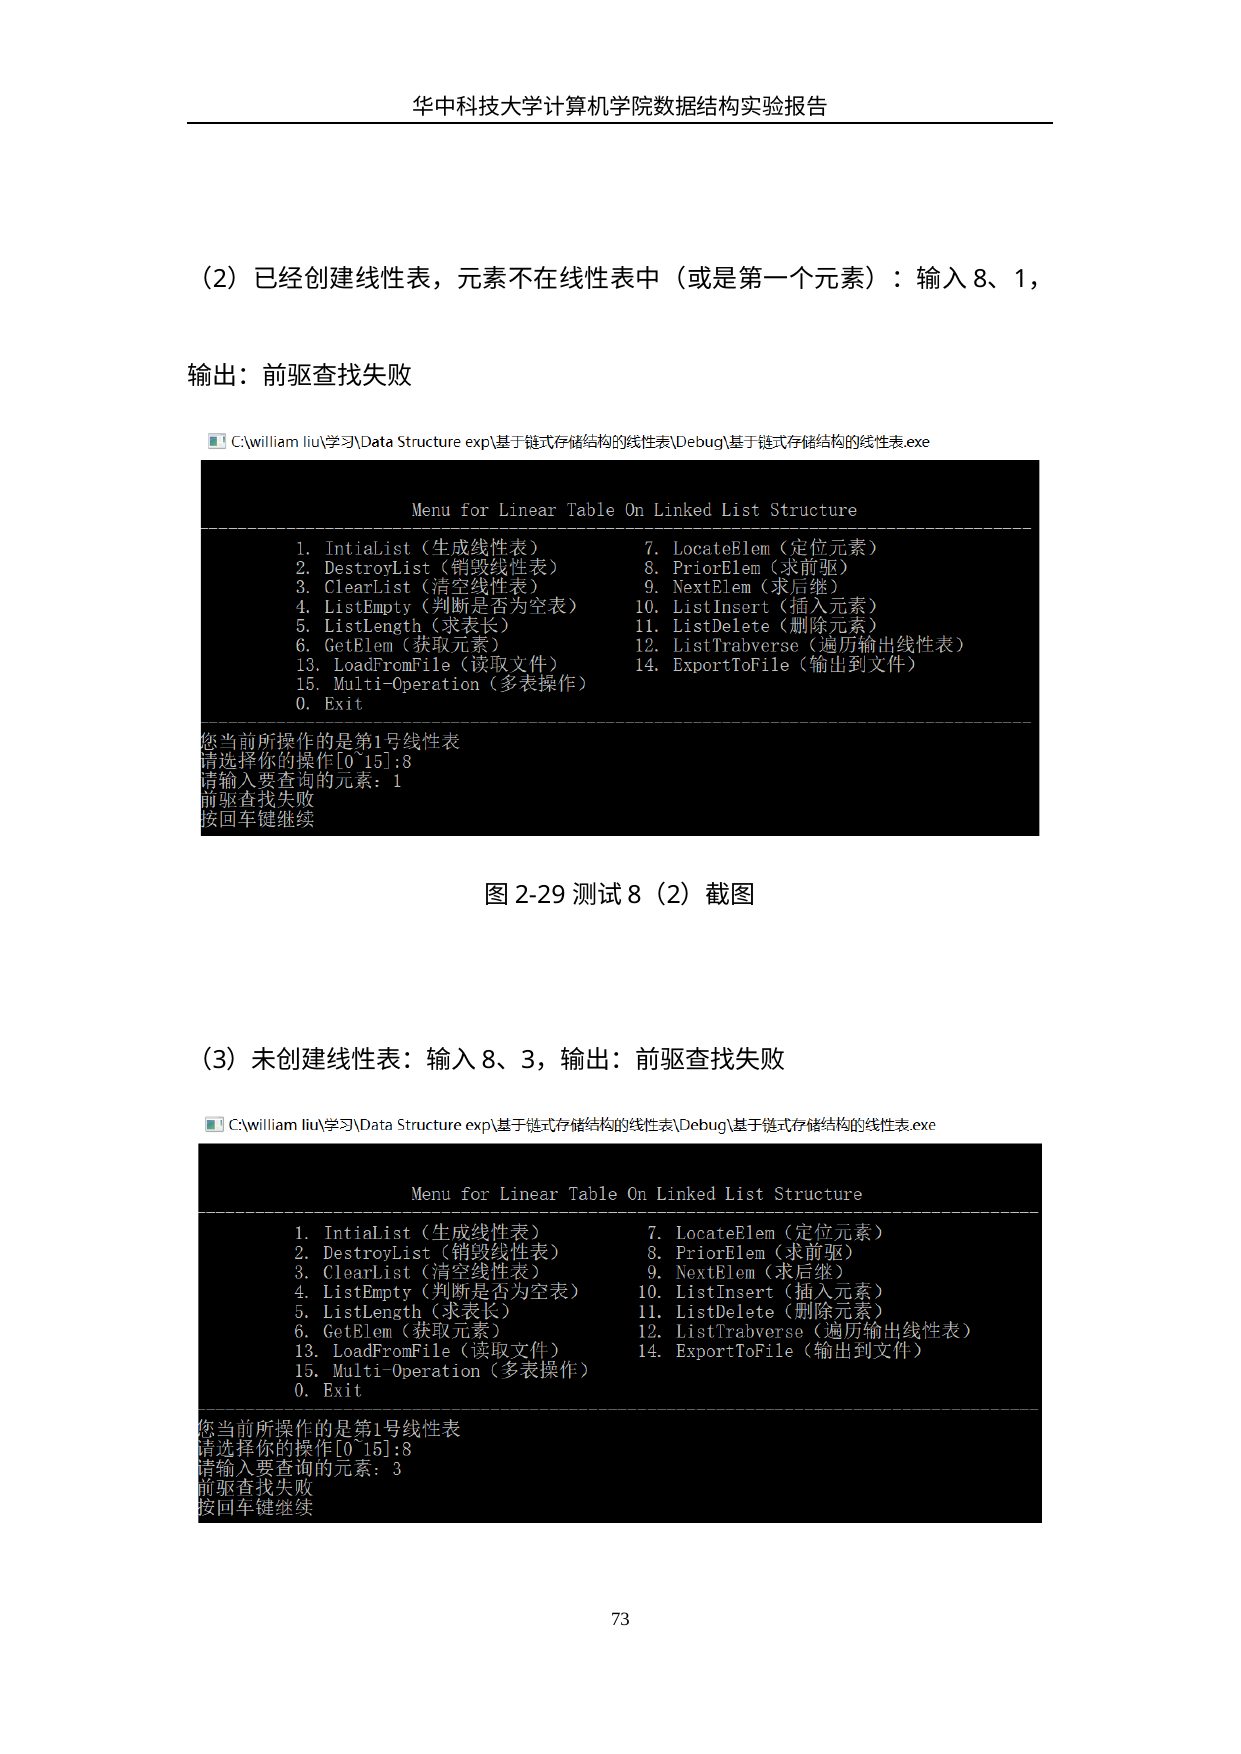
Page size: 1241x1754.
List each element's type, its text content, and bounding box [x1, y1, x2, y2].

picture [200, 424, 1040, 836]
text 图2-29 测试8（2）截图 [187, 860, 1053, 925]
text （3）未创建线性表：输入8、3，输出：前驱查找失败 [187, 1025, 1053, 1090]
text （2）已经创建线性表，元素不在线性表中（或是第一个元素）：输入8、1，输出：前驱查找失败 [187, 244, 1053, 406]
picture [198, 1107, 1042, 1523]
